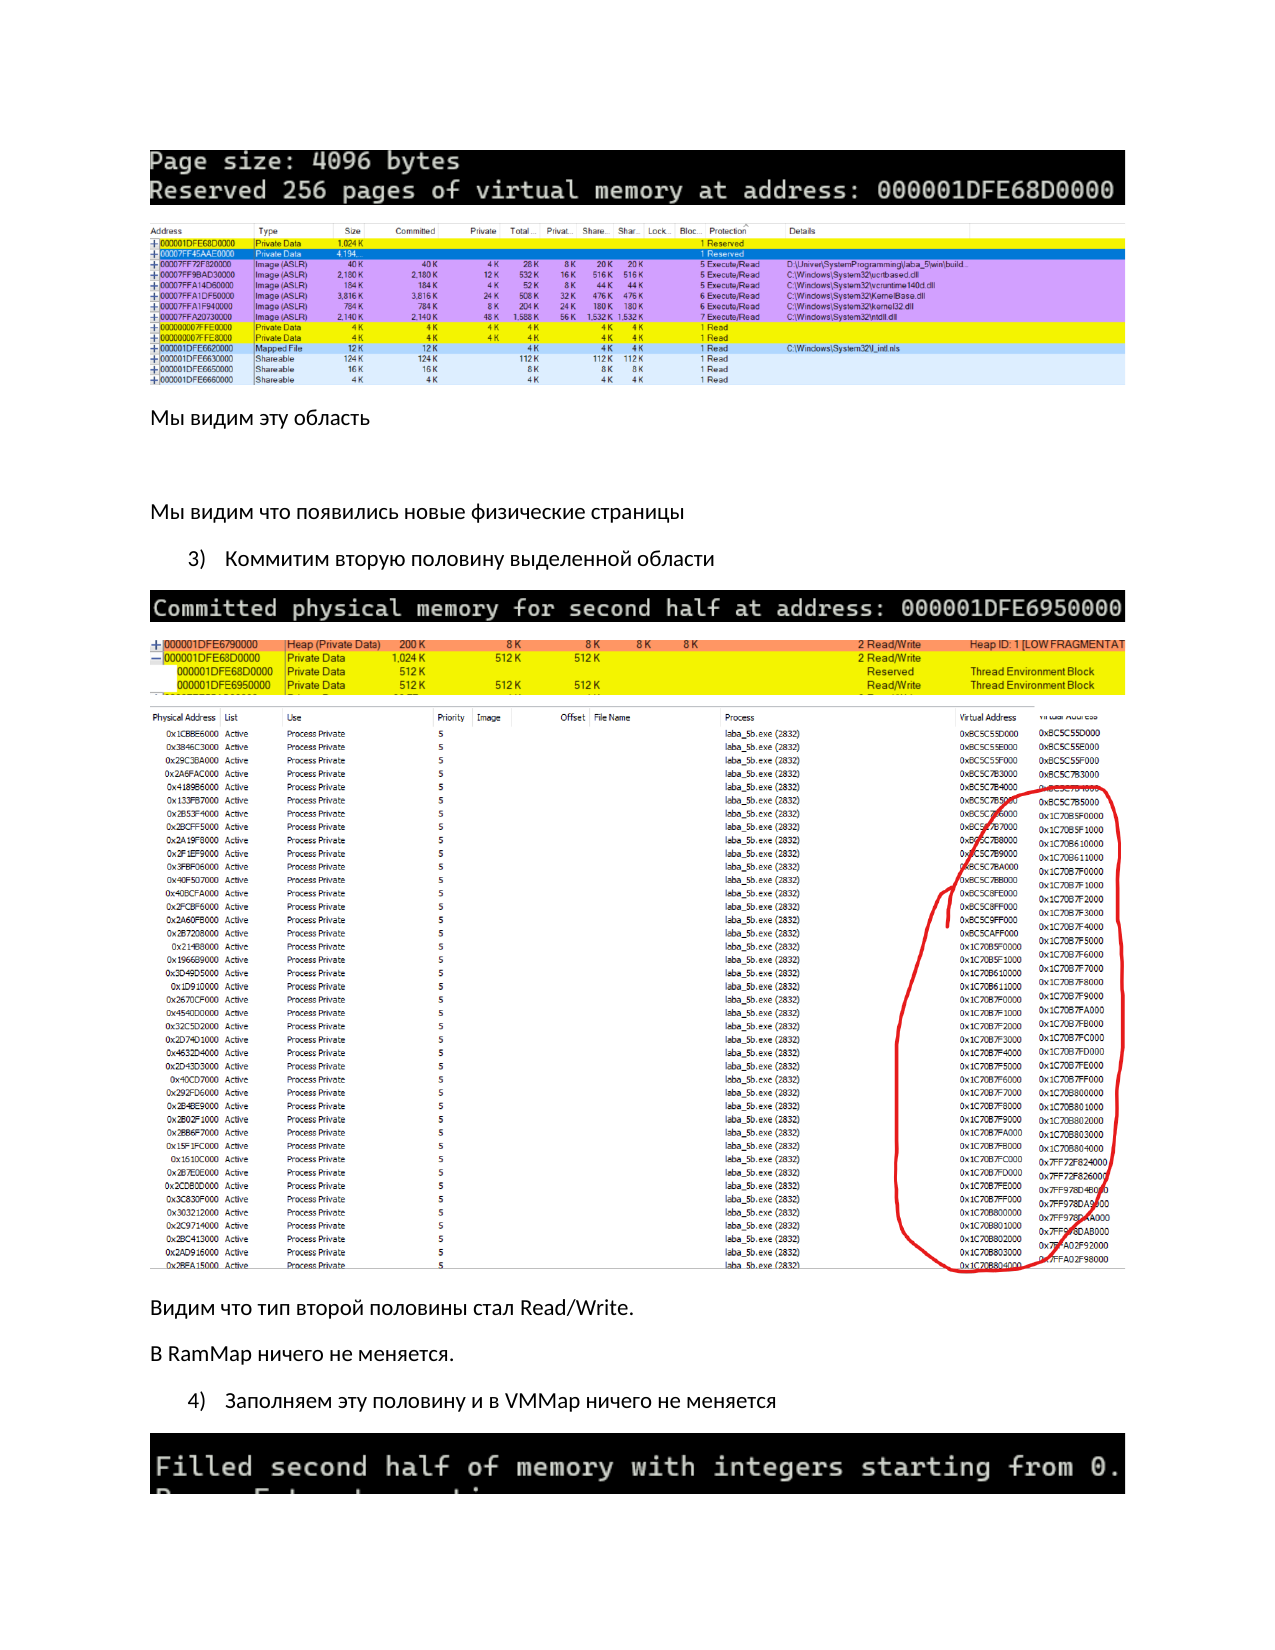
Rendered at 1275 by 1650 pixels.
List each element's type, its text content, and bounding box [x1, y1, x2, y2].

text Мы видим эту область [150, 403, 1125, 431]
list Коммитим вторую половину выделенной области [187, 544, 1125, 572]
picture [150, 150, 1125, 205]
picture [150, 590, 1125, 622]
list Заполняем эту половину и в VMMap ничего не меняется [187, 1386, 1125, 1414]
text Мы видим что появились новые физические страницы [150, 497, 1125, 525]
picture [150, 640, 1125, 695]
picture [150, 223, 1125, 385]
picture [150, 697, 1125, 1274]
text Видим что тип второй половины стал Read/Write. [150, 1293, 1125, 1321]
text В RamMap ничего не меняется. [150, 1339, 1125, 1368]
picture [150, 1433, 1125, 1494]
